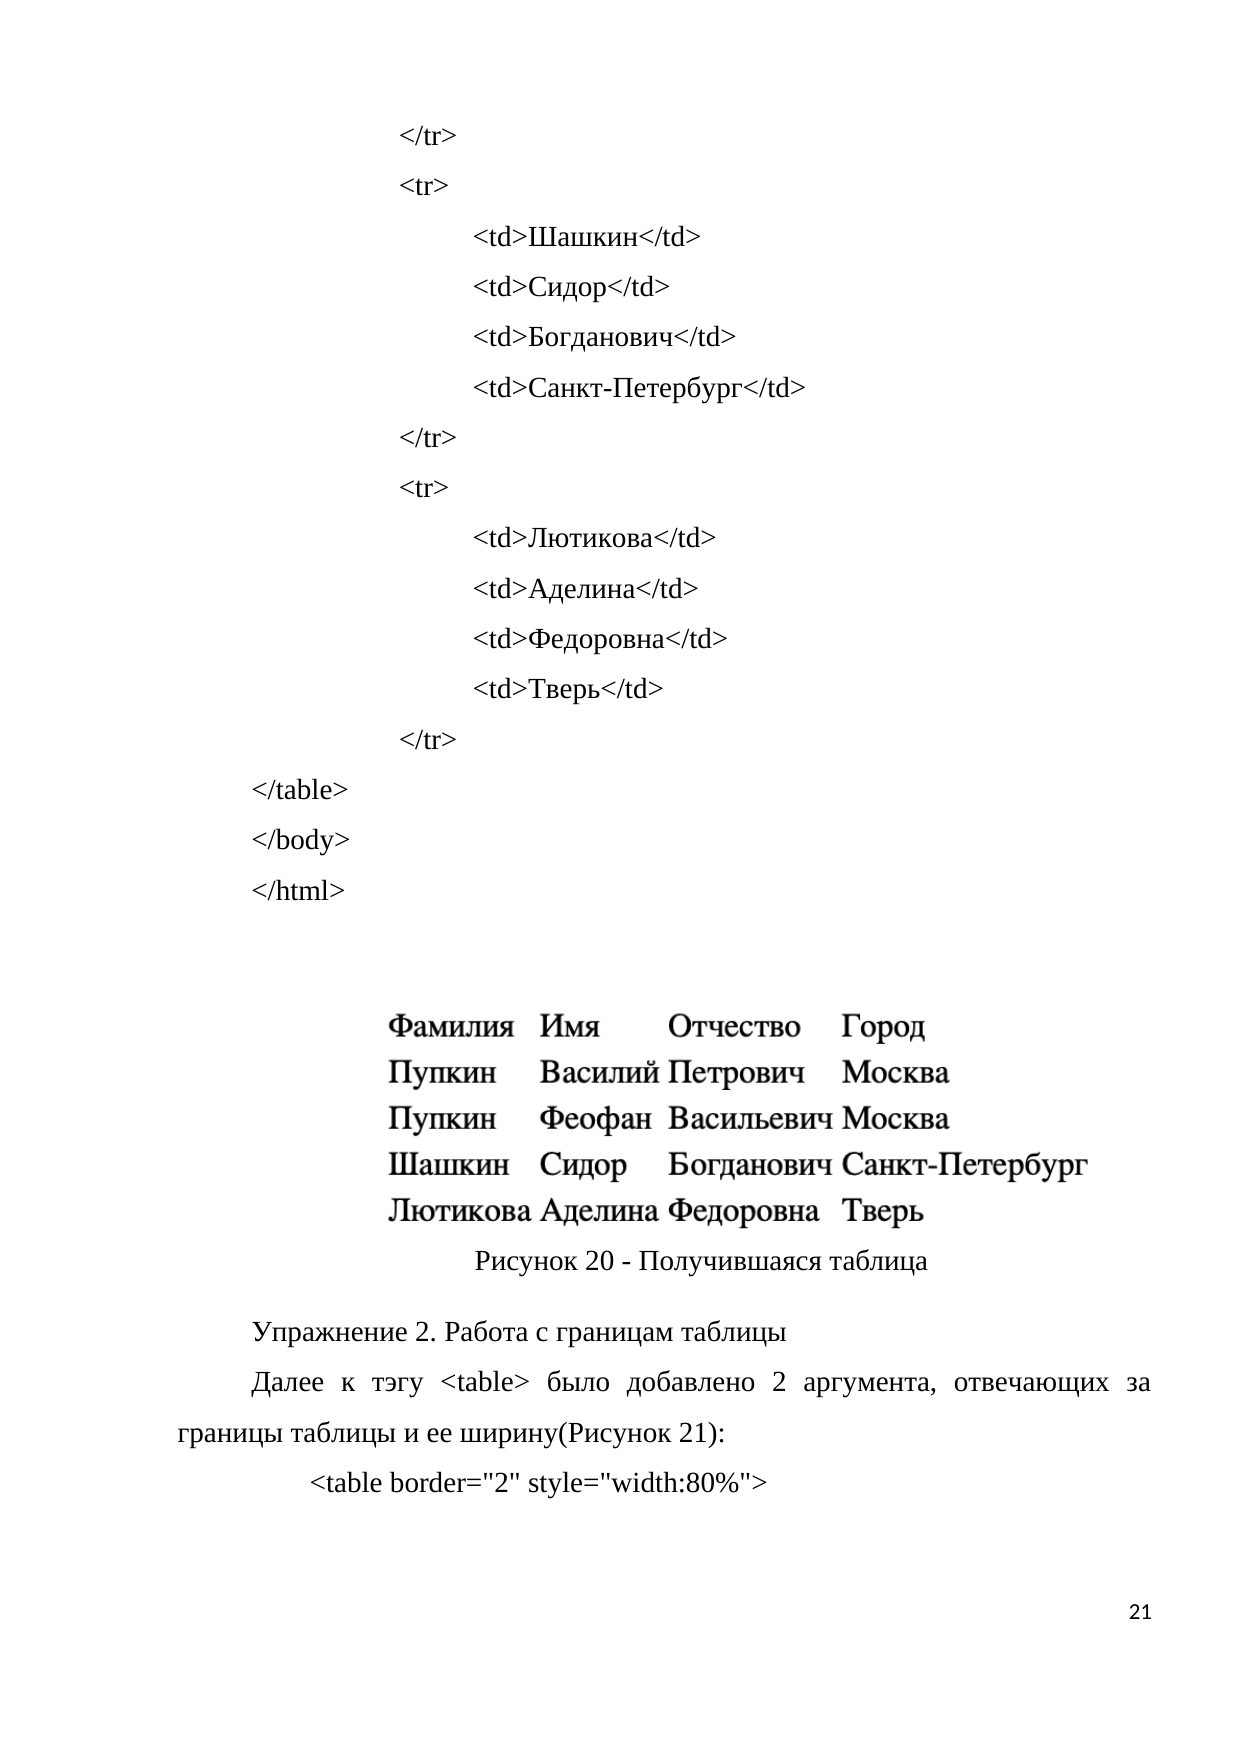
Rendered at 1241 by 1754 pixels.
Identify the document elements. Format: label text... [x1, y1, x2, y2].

text <td>Аделина</td> [177, 571, 1152, 604]
text <table border="2" style="width:80%"> [177, 1465, 1152, 1499]
text <tr> [177, 168, 1152, 202]
text </html> [177, 873, 1152, 906]
text <td>Богданович</td> [177, 319, 1152, 353]
text <td>Тверь</td> [177, 672, 1152, 705]
text <tr> [177, 470, 1152, 504]
text <td>Лютикова</td> [177, 521, 1152, 554]
text </table> [177, 772, 1152, 806]
text </tr> [177, 118, 1152, 152]
subtitle Упражнение 2. Работа с границам таблицы [177, 1314, 1152, 1348]
text <td>Санкт-Петербург</td> [177, 370, 1152, 403]
text <td>Сидор</td> [177, 269, 1152, 303]
text Рисунок 20 - Получившаяся таблица [177, 1243, 1152, 1277]
text Далее к тэгу <table> было добавлено 2 аргумента, отвечающих за границы таблицы и ее ширину(Рисунок 21): [177, 1364, 1152, 1448]
text </tr> [177, 420, 1152, 453]
text </tr> [177, 722, 1152, 755]
text <td>Федоровна</td> [177, 621, 1152, 655]
text <td>Шашкин</td> [177, 219, 1152, 252]
text </body> [177, 822, 1152, 856]
picture [380, 1001, 1098, 1244]
